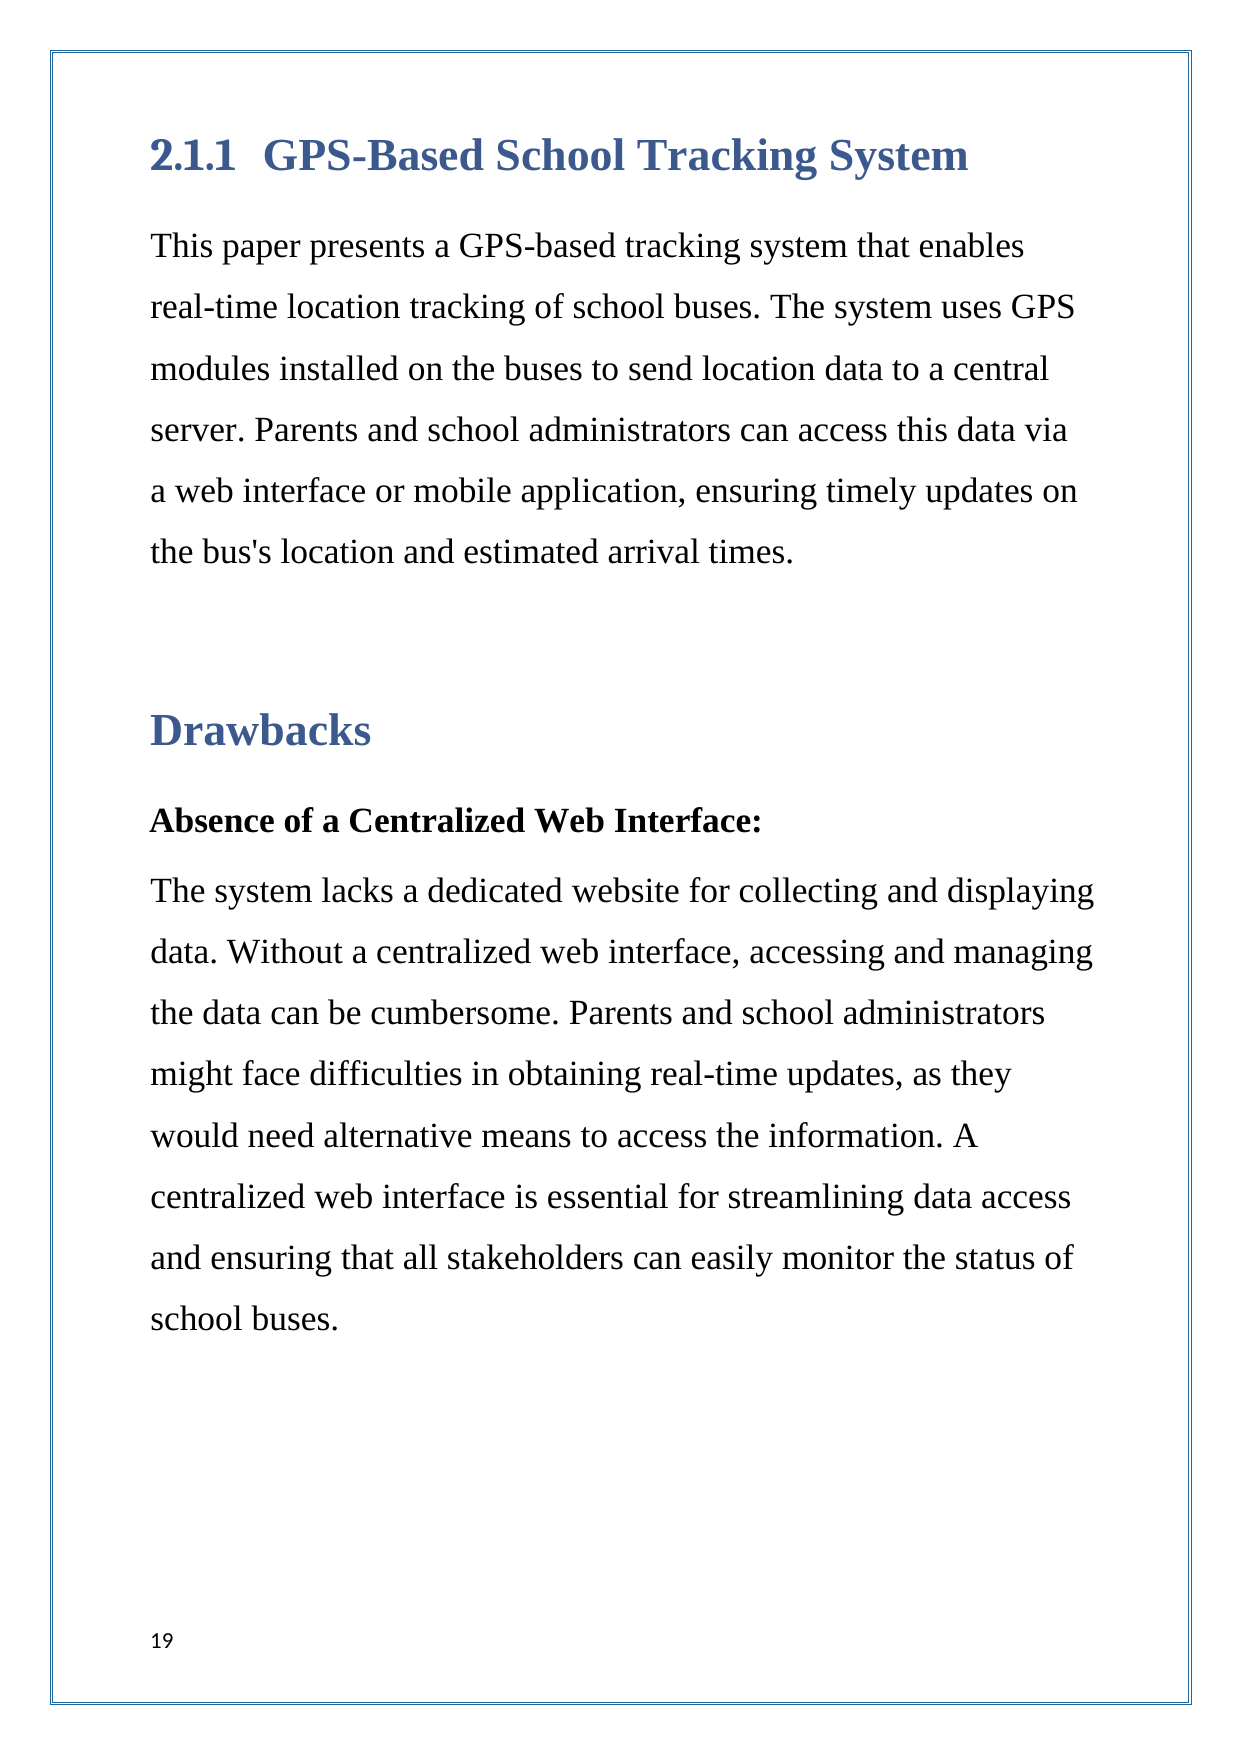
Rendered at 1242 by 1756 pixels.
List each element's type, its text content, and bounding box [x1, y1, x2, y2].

text The system lacks a dedicated website for collecting and displaying data. Without a centralized web interface, accessing and managing the data can be cumbersome. Parents and school administrators might face difficulties in obtaining real-time updates, as they would need alternative means to access the information. A centralized web interface is essential for streamlining data access and ensuring that all stakeholders can easily monitor the status of school buses. [150, 869, 1101, 1338]
text Absence of a Centralized Web Interface: [96, 799, 1187, 840]
subtitle GPS-Based School Tracking System [150, 127, 1187, 181]
list This paper presents a GPS-based tracking system that enables real-time location tracking of school buses. The system uses GPS modules installed on the buses to send location data to a central server. Parents and school administrators can access this data via a web interface or mobile application, ensuring timely updates on the bus's location and estimated arrival times. [150, 224, 1091, 572]
text Drawbacks [150, 703, 1101, 756]
